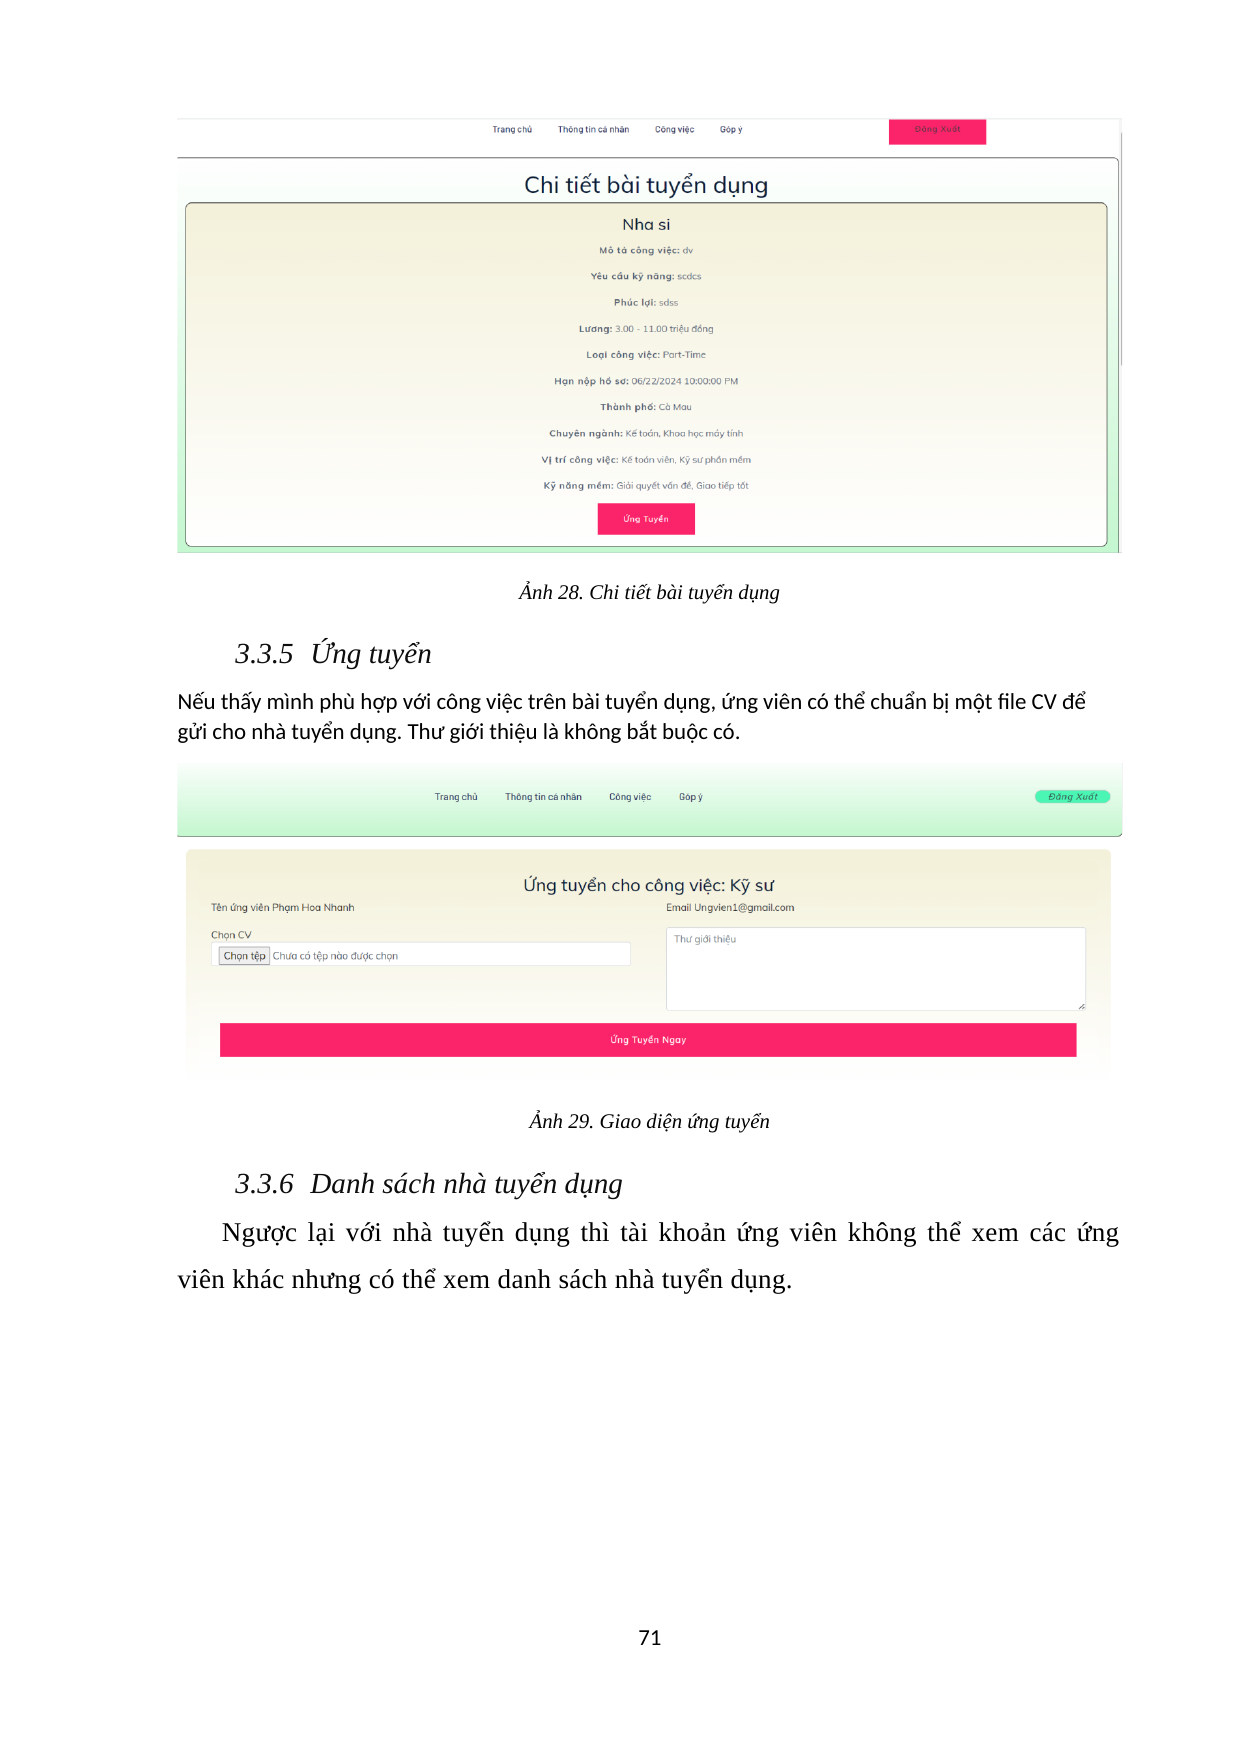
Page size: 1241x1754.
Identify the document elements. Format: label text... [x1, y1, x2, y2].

picture [177, 763, 1123, 1082]
subtitle Danh sách nhà tuyển dụng [235, 1166, 1122, 1200]
subtitle Ứng tuyển [235, 636, 1122, 670]
picture [177, 118, 1123, 553]
text Nếu thấy mình phù hợp với công việc trên bài tuyển dụng, ứng viên có thể chuẩn bị một file CV để gửi cho nhà tuyển dụng. Thư giới thiệu là không bắt buộc có. [177, 687, 1122, 745]
text Ảnh 29. Giao diện ứng tuyển [177, 1109, 1122, 1133]
text Ngược lại với nhà tuyển dụng thì tài khoản ứng viên không thể xem các ứng viên khác nhưng có thể xem danh sách nhà tuyển dụng. [177, 1216, 1122, 1294]
text Ảnh 28. Chi tiết bài tuyển dụng [177, 579, 1122, 604]
